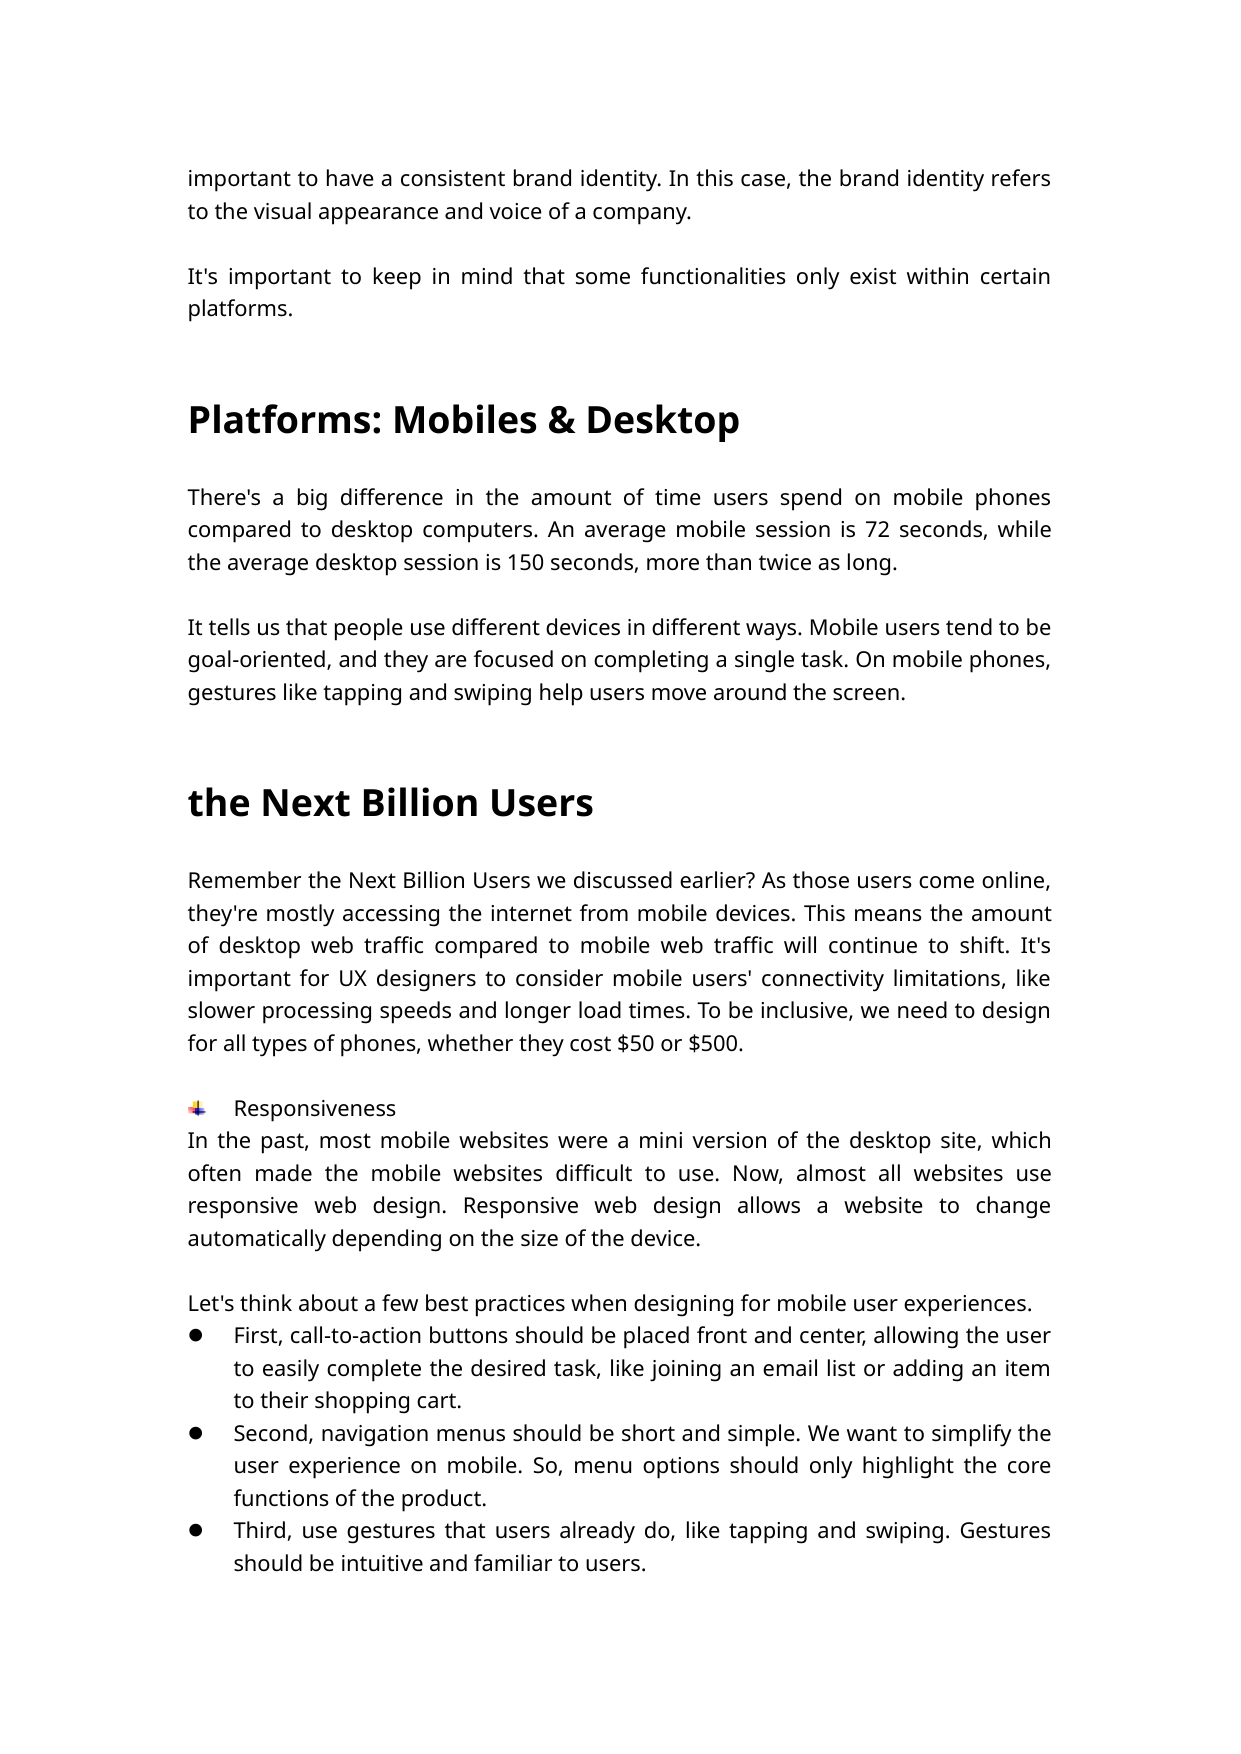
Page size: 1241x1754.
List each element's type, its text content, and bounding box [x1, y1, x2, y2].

text Let's think about a few best practices when designing for mobile user experiences. [187, 1286, 1053, 1319]
text There's a big difference in the amount of time users spend on mobile phones compared to desktop computers. An average mobile session is 72 seconds, while the average desktop session is 150 seconds, more than twice as long. [187, 480, 1053, 578]
list Responsiveness [187, 1091, 1053, 1124]
picture [188, 1099, 206, 1116]
subtitle Platforms: Mobiles & Desktop [187, 386, 1053, 451]
text It's important to keep in mind that some functionalities only exist within certain platforms. [187, 259, 1053, 324]
subtitle the Next Billion Users [187, 769, 1053, 834]
text It tells us that people use different devices in different ways. Mobile users tend to be goal-oriented, and they are focused on completing a single task. On mobile phones, gestures like tapping and swiping help users move around the screen. [187, 610, 1053, 708]
list First, call-to-action buttons should be placed front and center, allowing the user to easily complete the desired task, like joining an email list or adding an item to their shopping cart. [187, 1319, 1053, 1416]
text In the past, most mobile websites were a mini version of the desktop site, which often made the mobile websites difficult to use. Now, almost all websites use responsive web design. Responsive web design allows a website to change automatically depending on the size of the device. [187, 1124, 1053, 1254]
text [187, 162, 1053, 227]
list Third, use gestures that users already do, like tapping and swiping. Gestures should be intuitive and familiar to users. [187, 1514, 1053, 1579]
list Second, navigation menus should be short and simple. We want to simplify the user experience on mobile. So, menu options should only highlight the core functions of the product. [187, 1416, 1053, 1514]
text Remember the Next Billion Users we discussed earlier? As those users come online, they're mostly accessing the internet from mobile devices. This means the amount of desktop web traffic compared to mobile web traffic will continue to shift. It's important for UX designers to consider mobile users' connectivity limitations, like slower processing speeds and longer load times. To be inclusive, we need to design for all types of phones, whether they cost $50 or $500. [187, 864, 1053, 1059]
